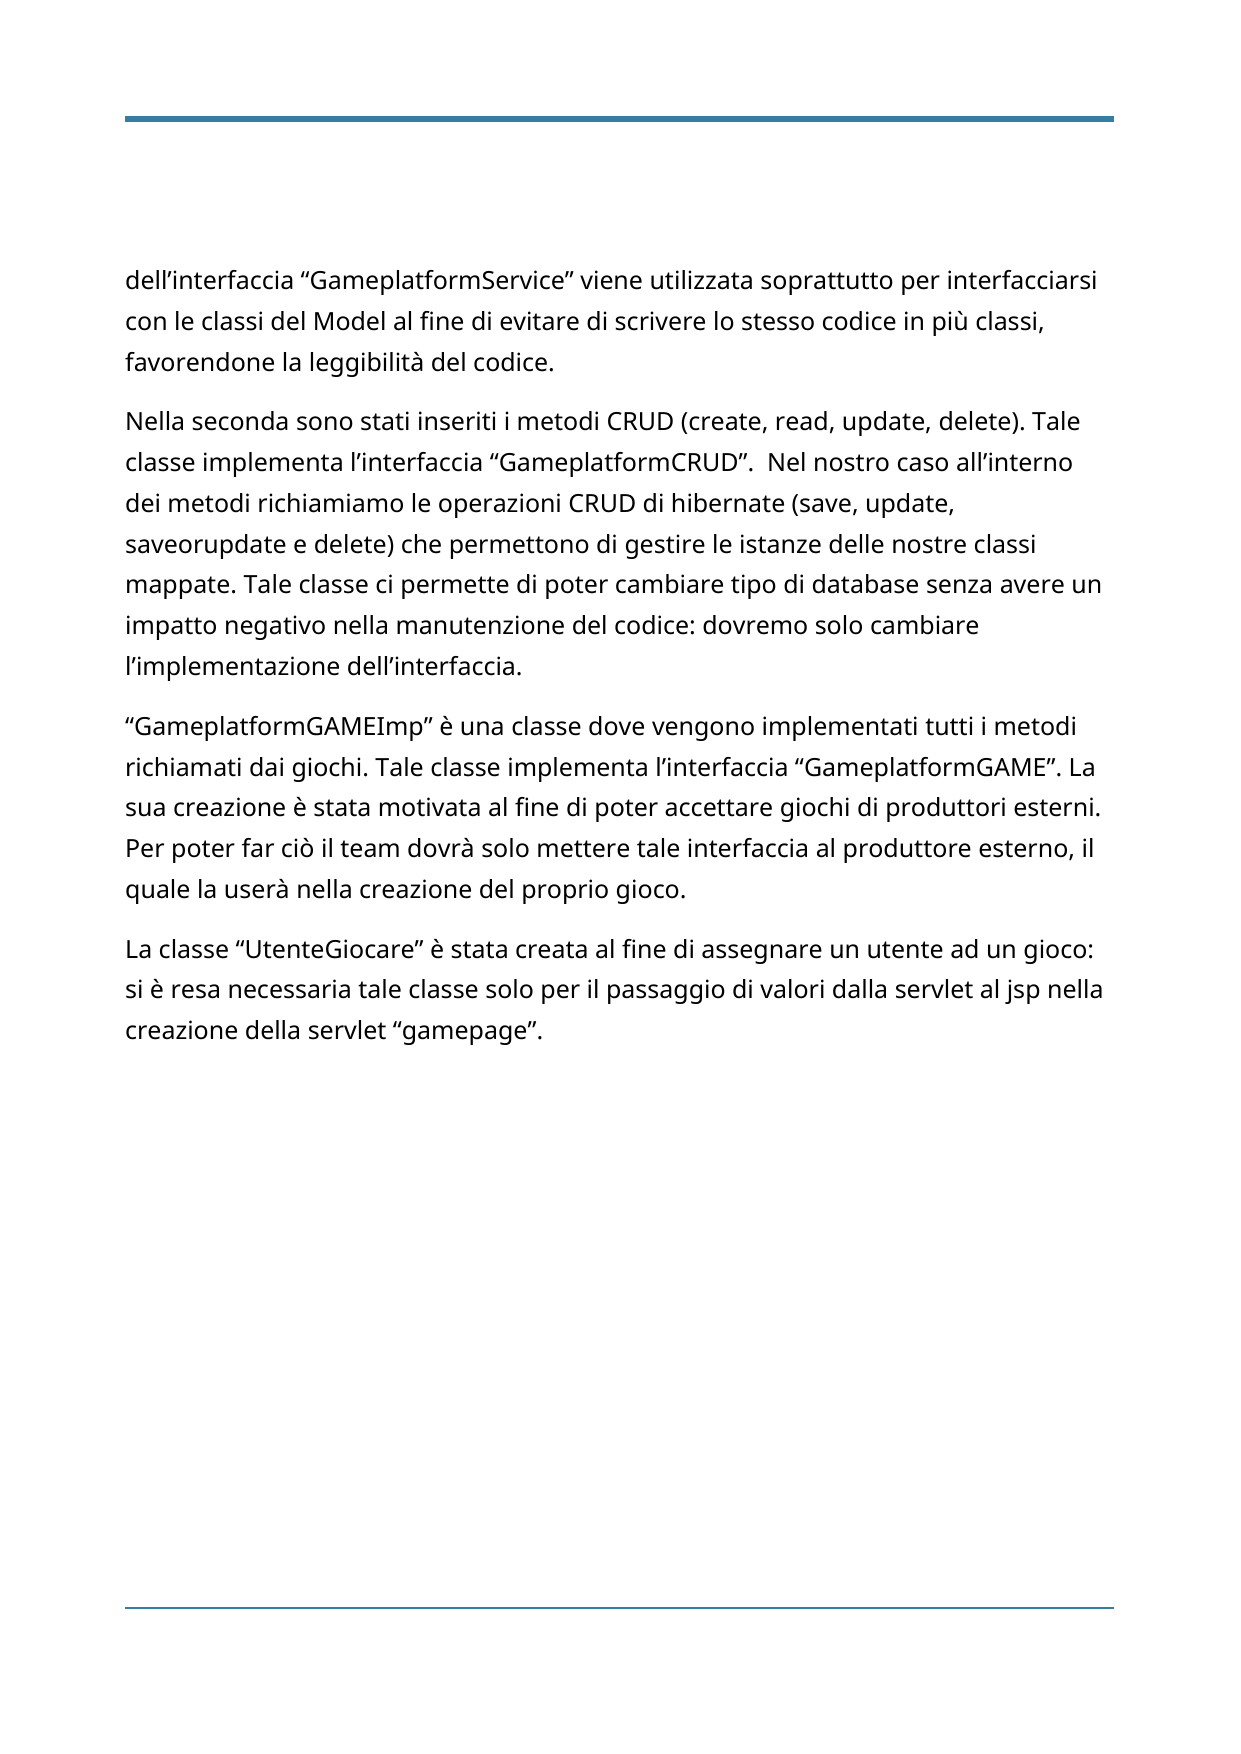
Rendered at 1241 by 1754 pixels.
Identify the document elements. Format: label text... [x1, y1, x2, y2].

text “GameplatformGAMEImp” è una classe dove vengono implementati tutti i metodi richiamati dai giochi. Tale classe implementa l’interfaccia “GameplatformGAME”. La sua creazione è stata motivata al fine di poter accettare giochi di produttori esterni. Per poter far ciò il team dovrà solo mettere tale interfaccia al produttore esterno, il quale la userà nella creazione del proprio gioco. [125, 708, 1115, 906]
text Nella seconda sono stati inseriti i metodi CRUD (create, read, update, delete). Tale classe implementa l’interfaccia “GameplatformCRUD”. Nel nostro caso all’interno dei metodi richiamiamo le operazioni CRUD di hibernate (save, update, saveorupdate e delete) che permettono di gestire le istanze delle nostre classi mappate. Tale classe ci permette di poter cambiare tipo di database senza avere un impatto negativo nella manutenzione del codice: dovremo solo cambiare l’implementazione dell’interfaccia. [125, 404, 1115, 683]
text La classe “UtenteGiocare” è stata creata al fine di assegnare un utente ad un gioco: si è resa necessaria tale classe solo per il passaggio di valori dalla servlet al jsp nella creazione della servlet “gamepage”. [125, 931, 1115, 1047]
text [125, 262, 1115, 378]
